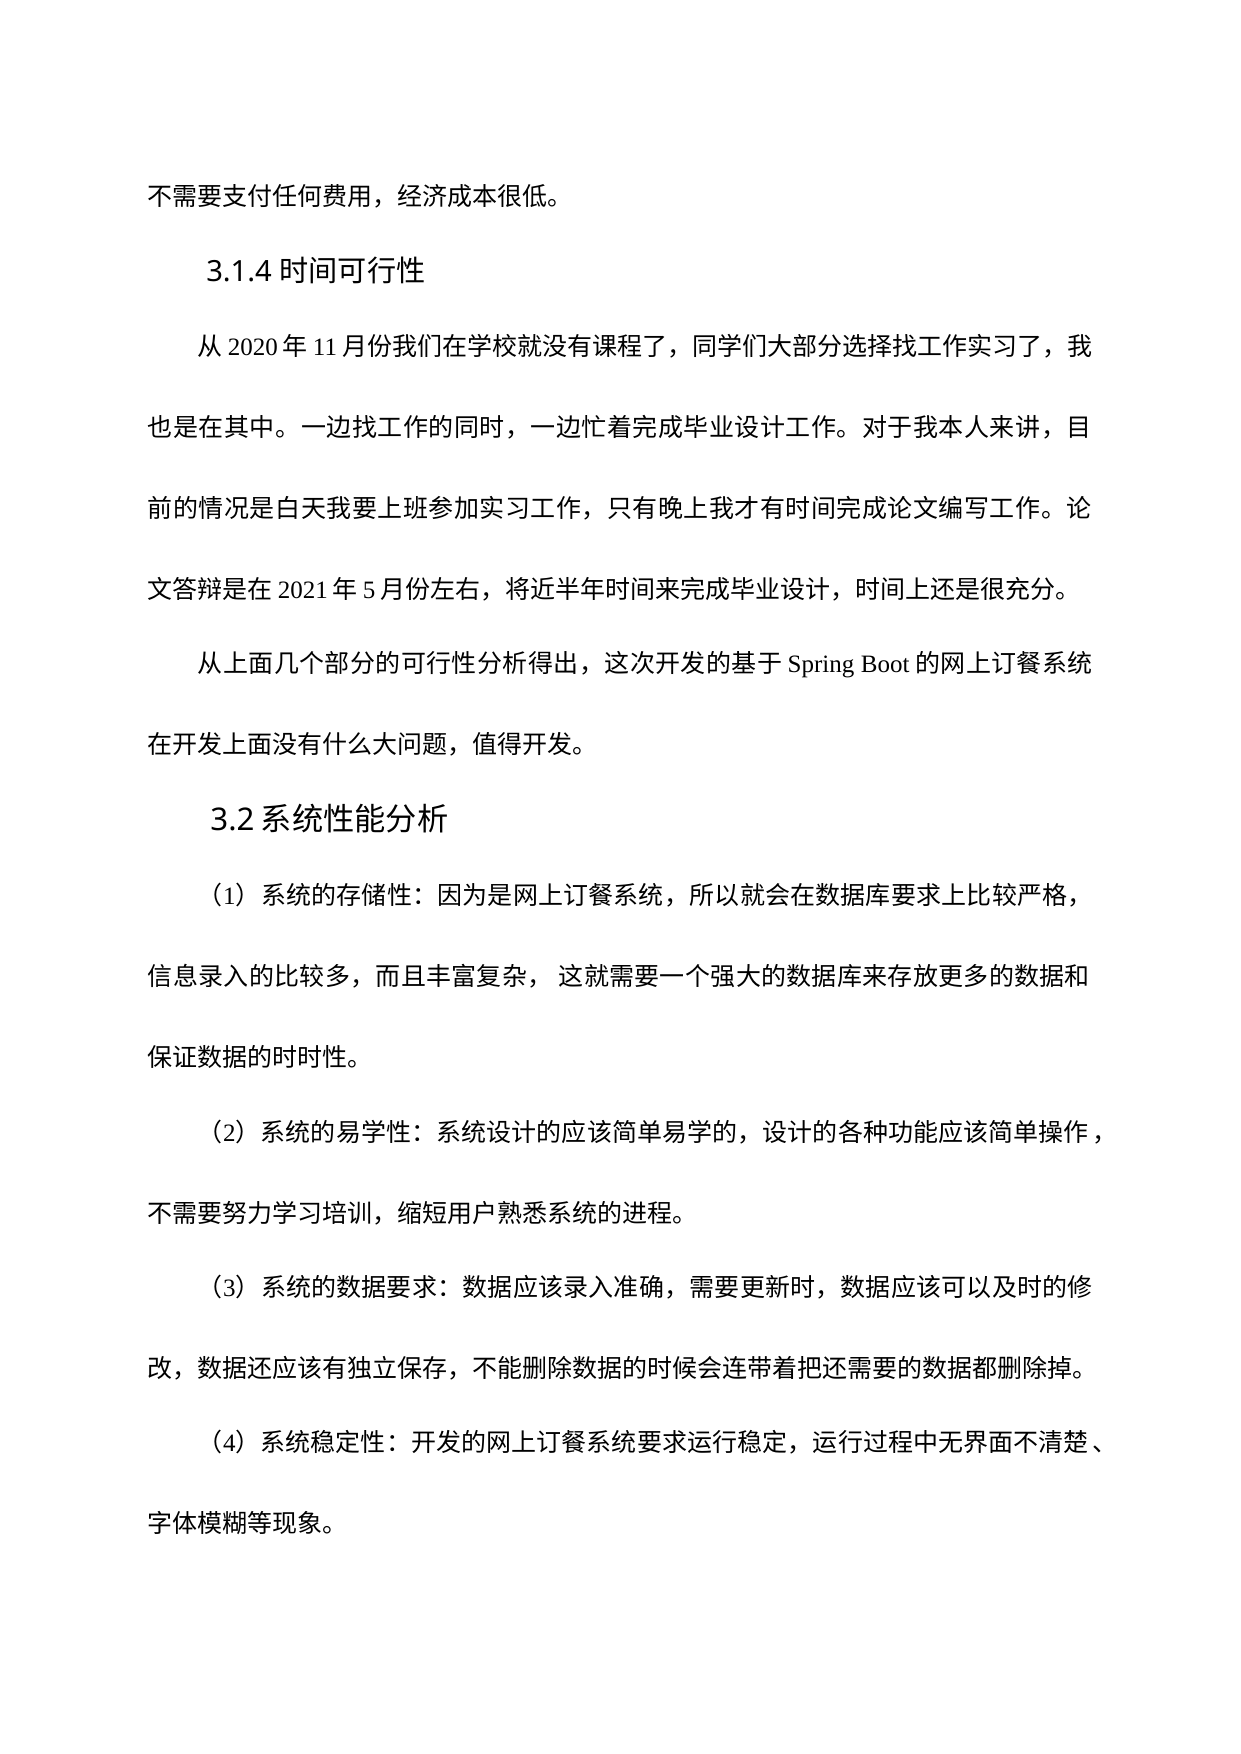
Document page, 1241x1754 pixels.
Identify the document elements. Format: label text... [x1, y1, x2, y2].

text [148, 162, 1092, 227]
text （4）系统稳定性：开发的网上订餐系统要求运行稳定，运行过程中无界面不清楚、字体模糊等现象。 [148, 1408, 1092, 1554]
text 从2020年11月份我们在学校就没有课程了，同学们大部分选择找工作实习了，我也是在其中。一边找工作的同时，一边忙着完成毕业设计工作。对于我本人来讲，目前的情况是白天我要上班参加实习工作，只有晚上我才有时间完成论文编写工作。论文答辩是在2021年5月份左右，将近半年时间来完成毕业设计，时间上还是很充分。 [148, 312, 1092, 620]
subtitle 3.2系统性能分析 [148, 785, 1092, 850]
text （2）系统的易学性：系统设计的应该简单易学的，设计的各种功能应该简单操作，不需要努力学习培训，缩短用户熟悉系统的进程。 [148, 1098, 1092, 1244]
subtitle 3.1.4 时间可行性 [148, 236, 1092, 301]
text 从上面几个部分的可行性分析得出，这次开发的基于Spring Boot的网上订餐系统在开发上面没有什么大问题，值得开发。 [148, 629, 1092, 776]
text （1）系统的存储性：因为是网上订餐系统，所以就会在数据库要求上比较严格，信息录入的比较多，而且丰富复杂， 这就需要一个强大的数据库来存放更多的数据和保证数据的时时性。 [148, 861, 1092, 1088]
text （3）系统的数据要求：数据应该录入准确，需要更新时，数据应该可以及时的修改，数据还应该有独立保存，不能删除数据的时候会连带着把还需要的数据都删除掉。 [148, 1253, 1092, 1399]
